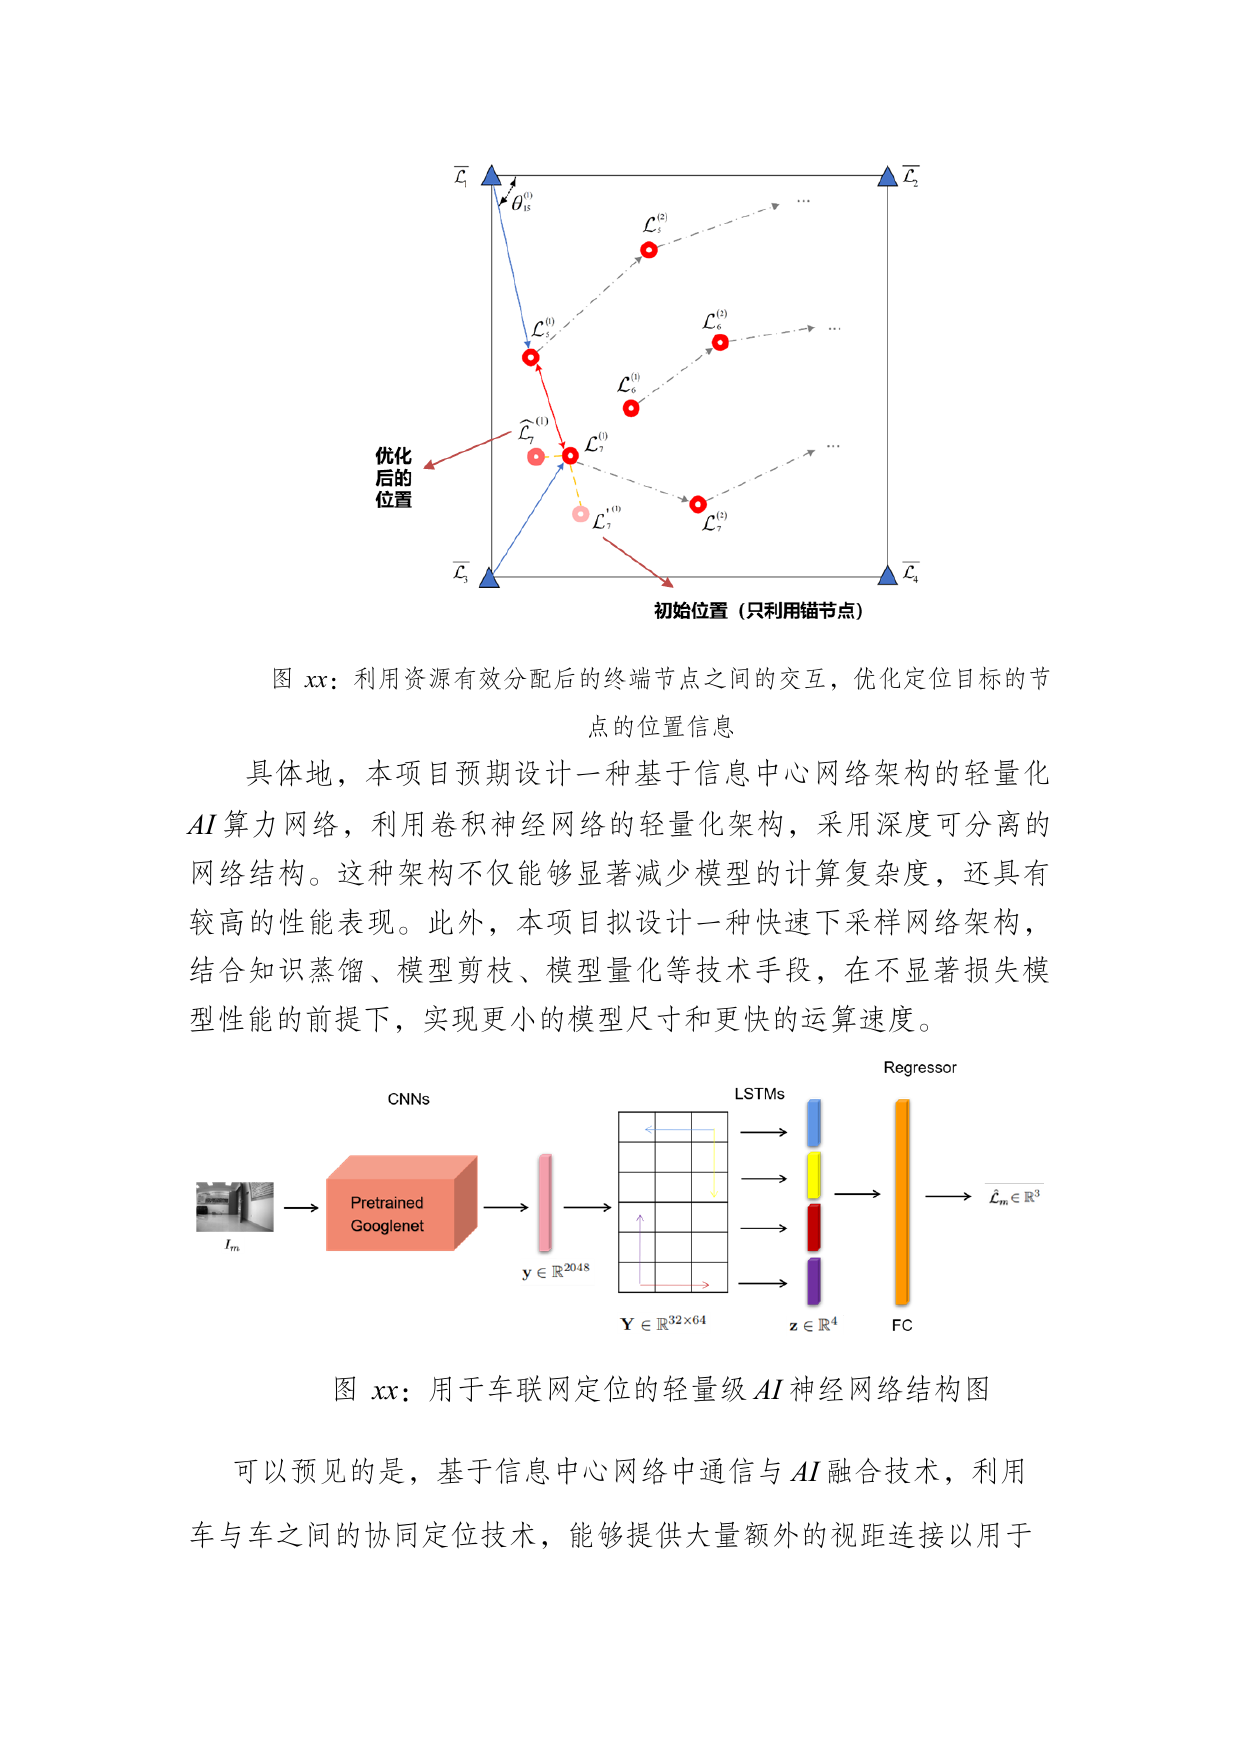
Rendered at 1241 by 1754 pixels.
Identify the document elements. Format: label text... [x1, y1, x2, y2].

picture [362, 162, 922, 632]
list 图 xx：用于车联网定位的轻量级AI神经网络结构图 [269, 1357, 1053, 1422]
list 图 xx：利用资源有效分配后的终端节点之间的交互，优化定位目标的节点的位置信息 [269, 663, 1053, 744]
picture [196, 1053, 1044, 1344]
text 具体地，本项目预期设计一种基于信息中心网络架构的轻量化AI算力网络，利用卷积神经网络的轻量化架构，采用深度可分离的网络结构。这种架构不仅能够显著减少模型的计算复杂度，还具有较高的性能表现。此外，本项目拟设计一种快速下采样网络架构，结合知识蒸馏、模型剪枝、模型量化等技术手段，在不显著损失模型性能的前提下，实现更小的模型尺寸和更快的运算速度。 [187, 758, 1053, 1037]
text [187, 1439, 1053, 1553]
